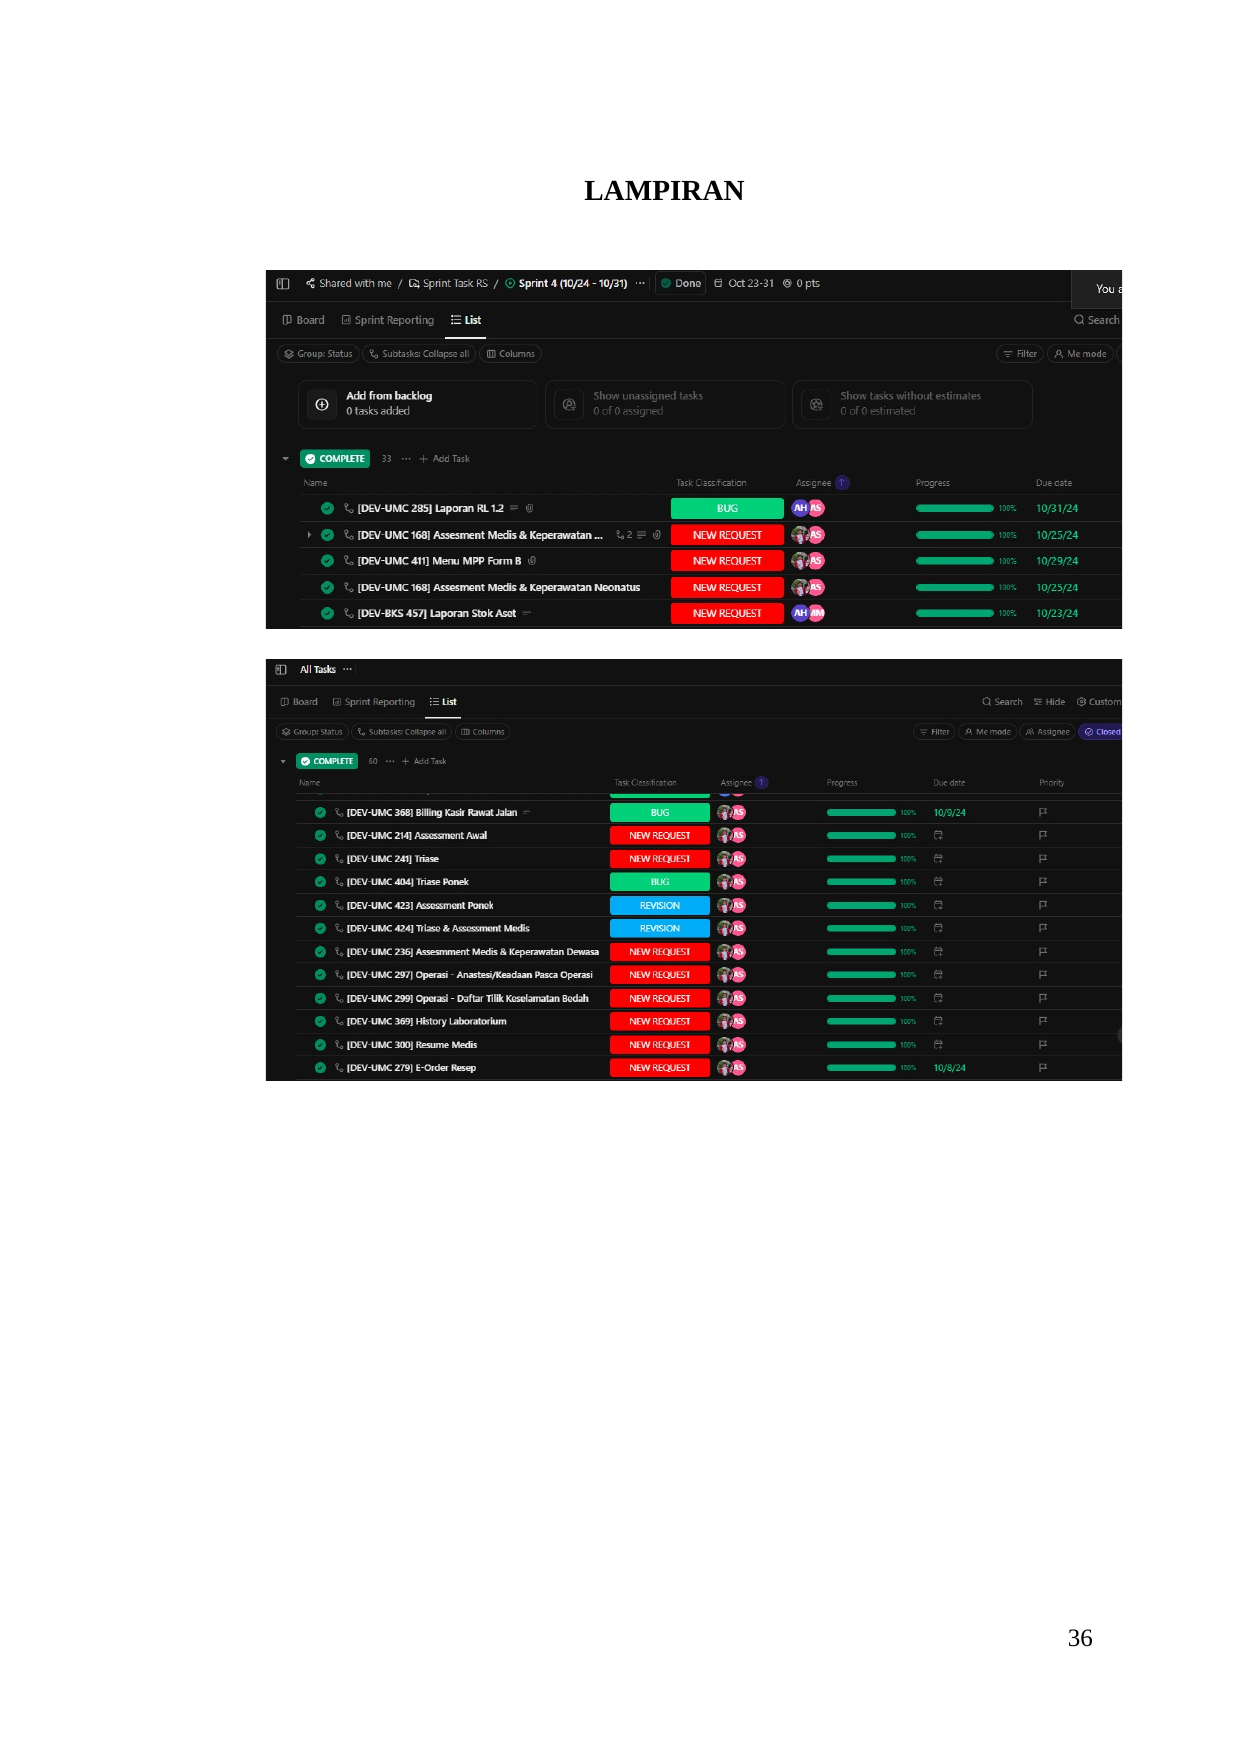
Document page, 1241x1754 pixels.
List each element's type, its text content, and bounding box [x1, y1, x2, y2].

picture [265, 659, 1123, 1081]
picture [265, 270, 1123, 629]
subtitle LAMPIRAN [236, 173, 1092, 206]
